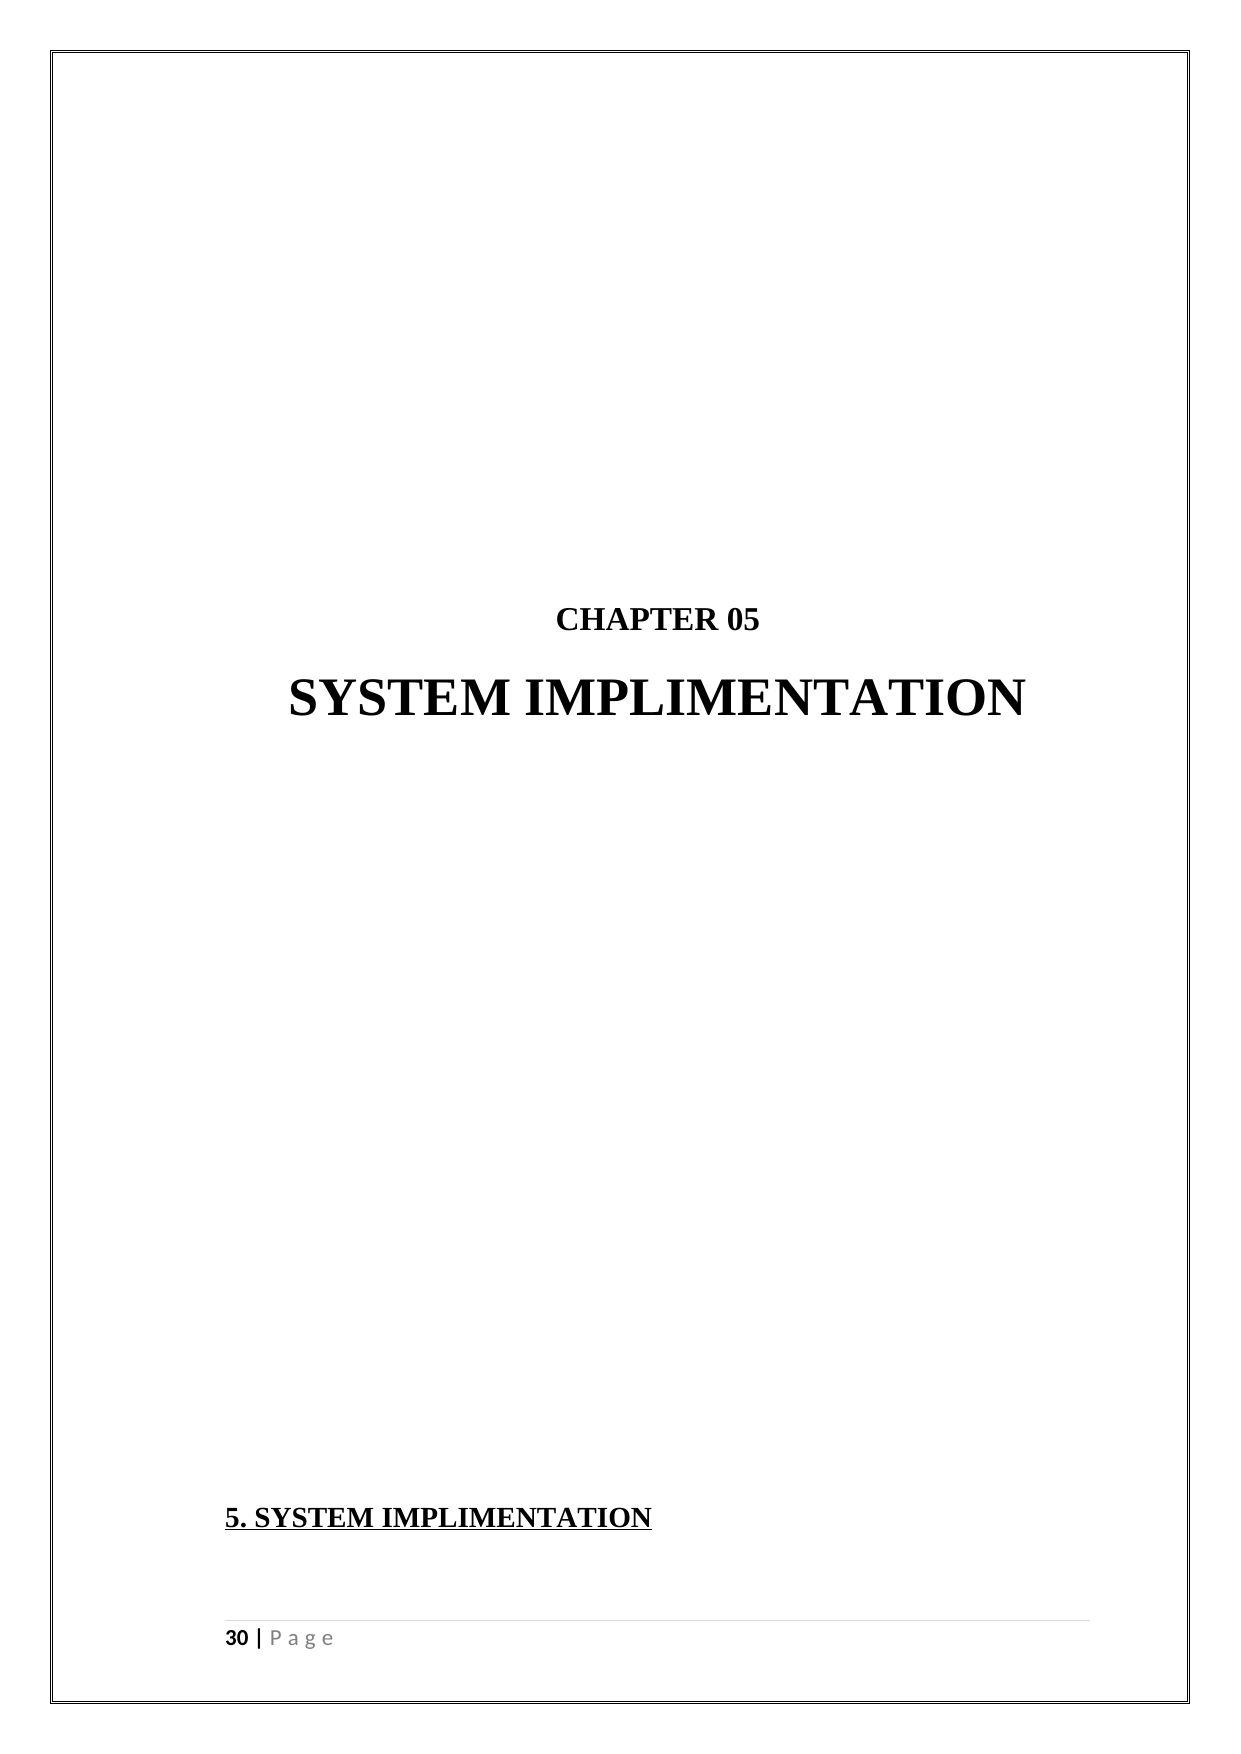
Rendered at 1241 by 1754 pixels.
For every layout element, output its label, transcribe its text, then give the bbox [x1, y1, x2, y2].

subtitle 5. SYSTEM IMPLIMENTATION [225, 1500, 1090, 1533]
subtitle CHAPTER 05 [225, 599, 1090, 637]
subtitle SYSTEM IMPLIMENTATION [225, 665, 1090, 727]
